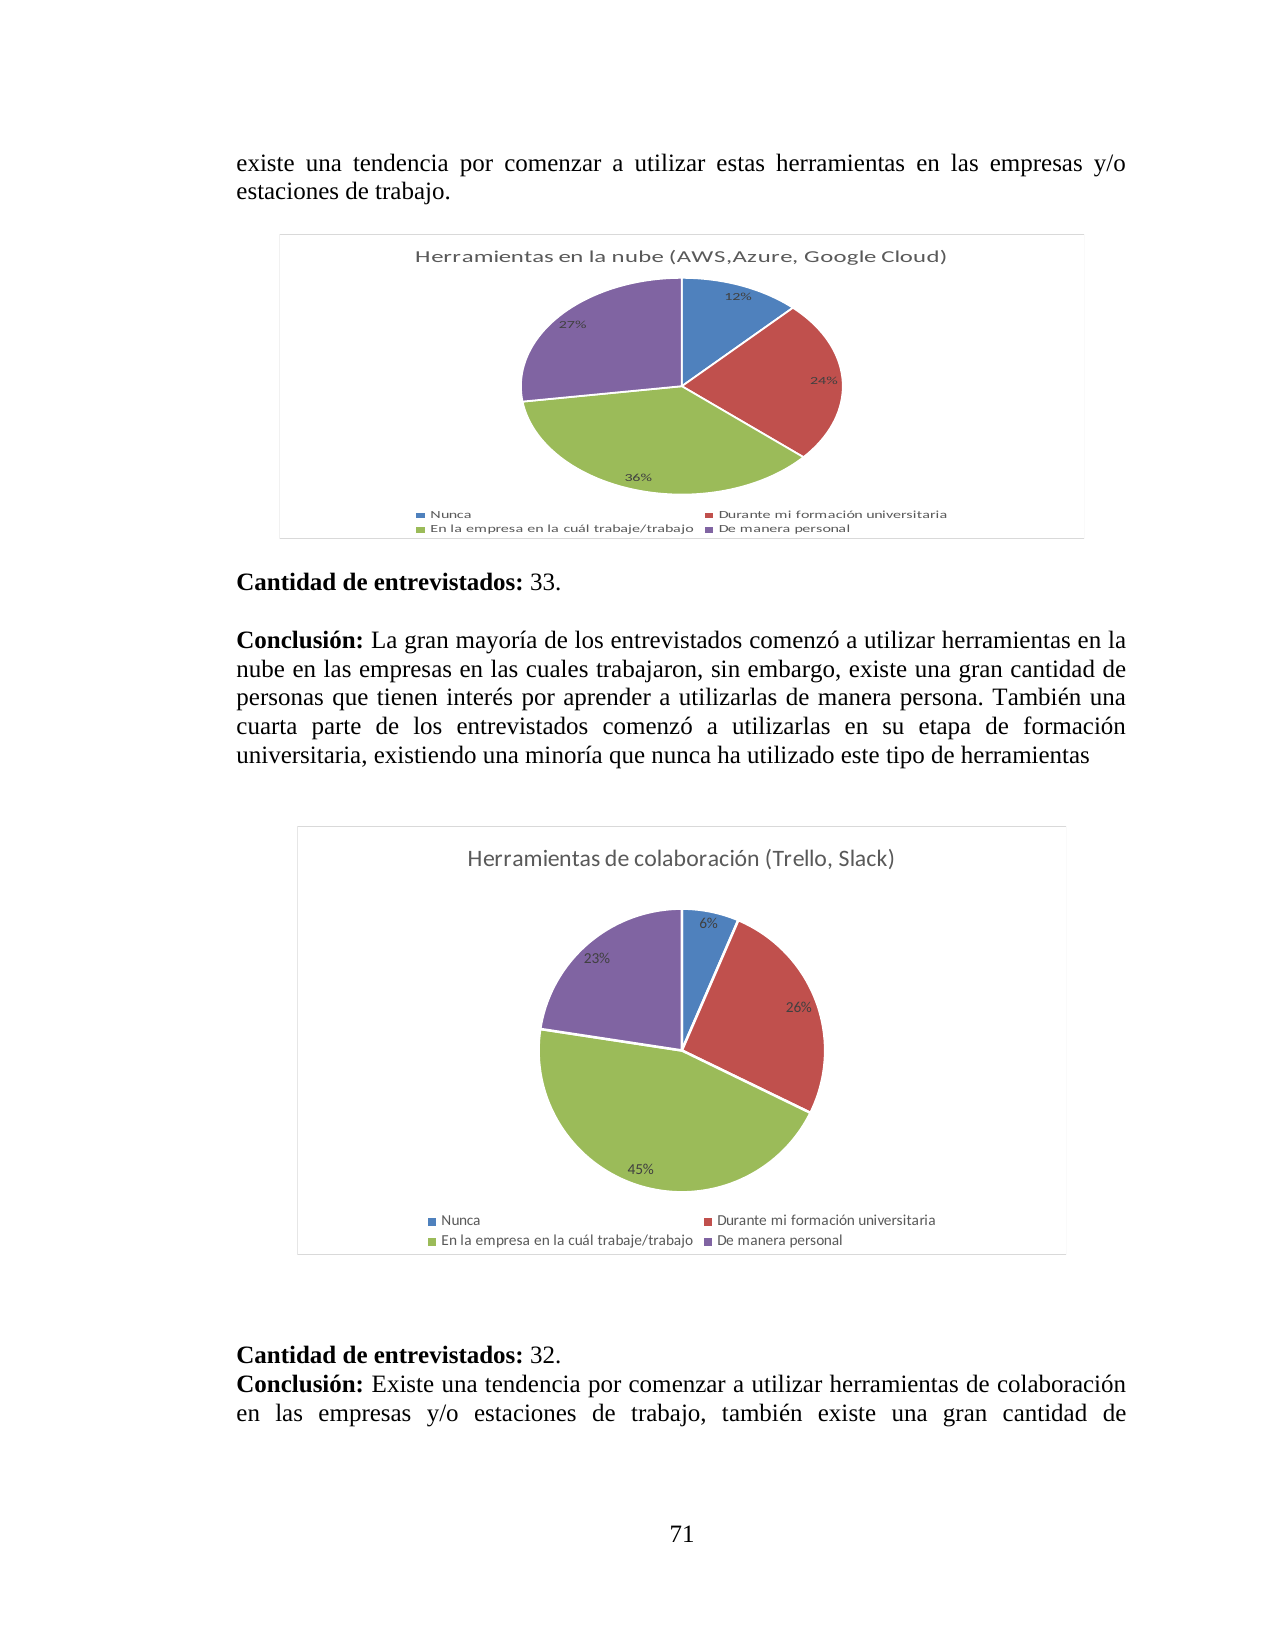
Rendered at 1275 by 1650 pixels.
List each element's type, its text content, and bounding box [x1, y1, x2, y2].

text Conclusión: La gran mayoría de los entrevistados comenzó a utilizar herramientas en la nube en las empresas en las cuales trabajaron, sin embargo, existe una gran cantidad de personas que tienen interés por aprender a utilizarlas de manera persona. También una cuarta parte de los entrevistados comenzó a utilizarlas en su etapa de formación universitaria, existiendo una minoría que nunca ha utilizado este tipo de herramientas [236, 625, 1127, 769]
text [236, 148, 1127, 205]
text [236, 1369, 1127, 1427]
text Cantidad de entrevistados: 33. [236, 567, 1127, 596]
text Cantidad de entrevistados: 32. [236, 1341, 1127, 1369]
